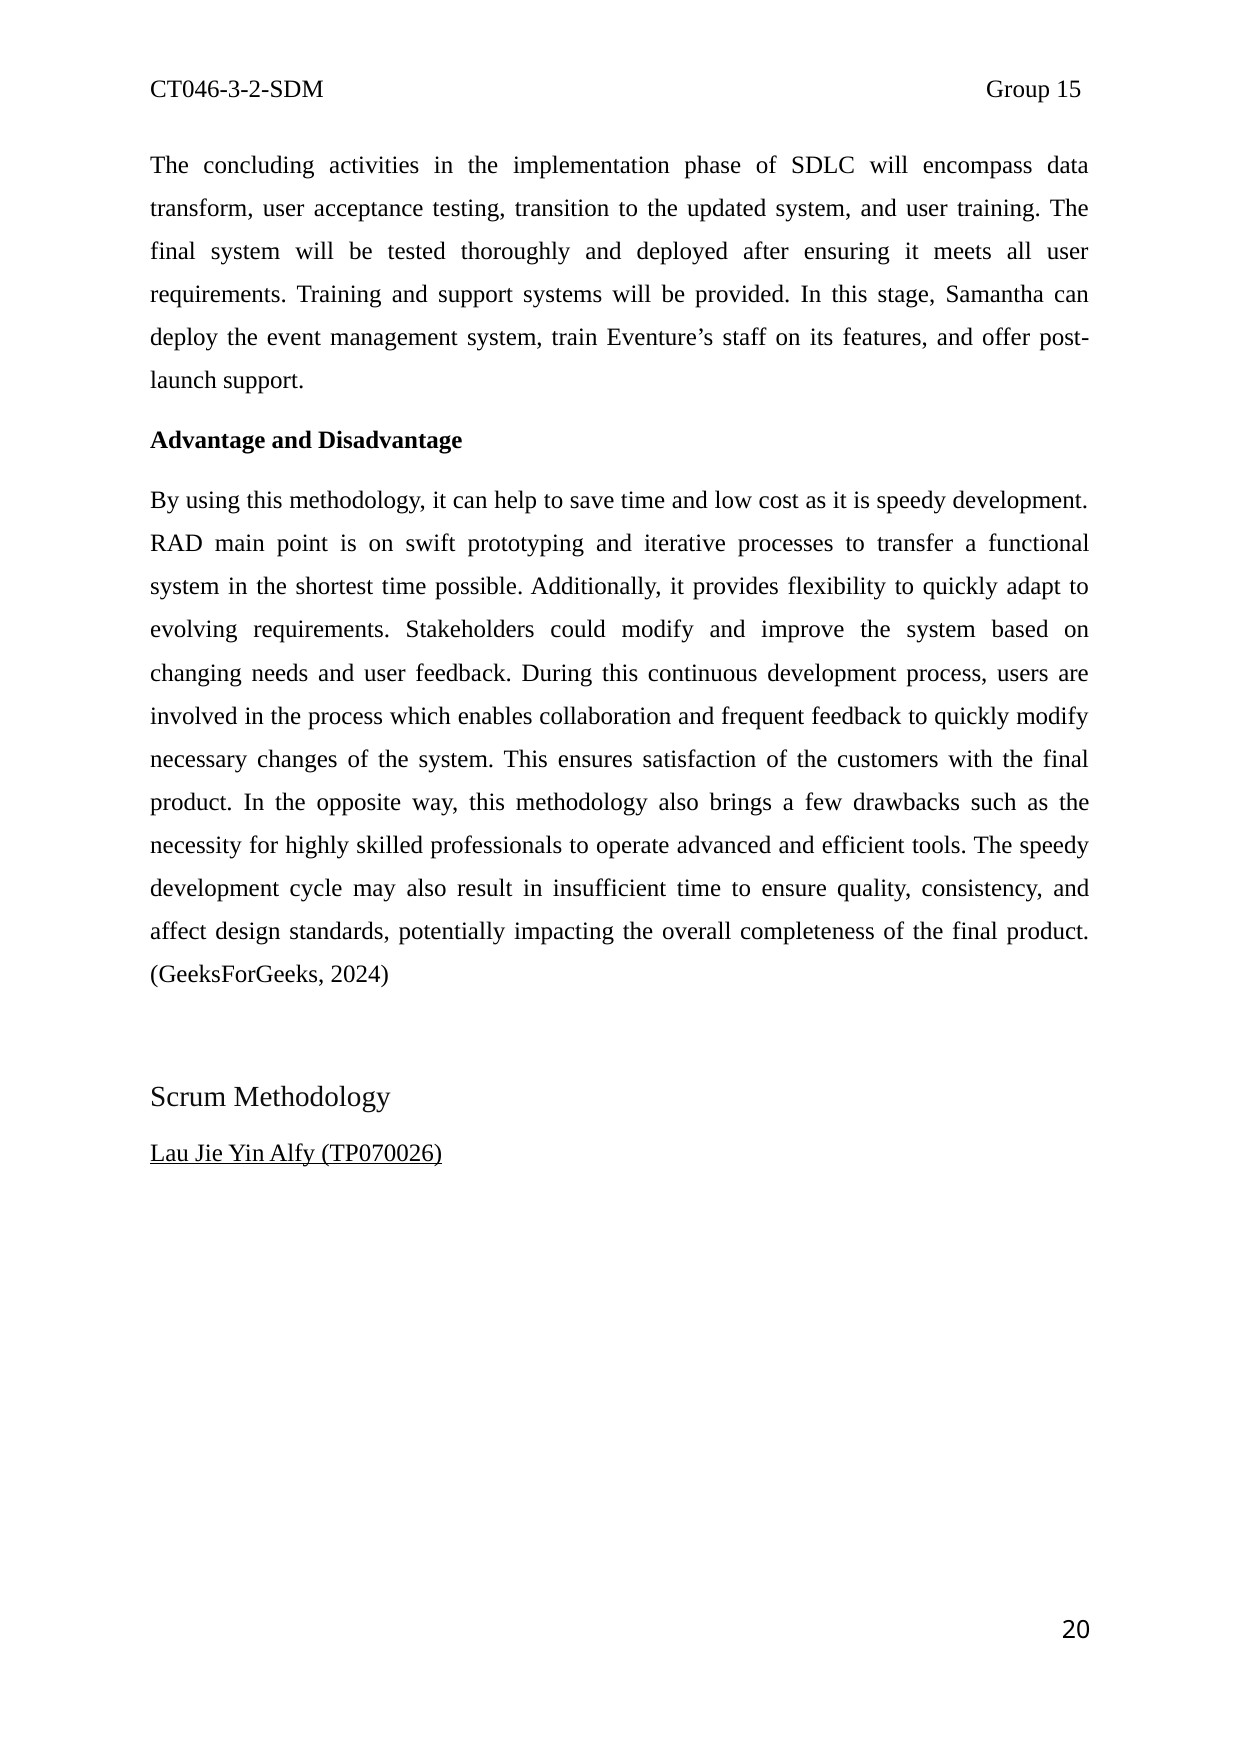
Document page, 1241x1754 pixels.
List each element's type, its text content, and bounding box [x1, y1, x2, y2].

subtitle Scrum Methodology [150, 1079, 1090, 1113]
text Advantage and Disadvantage [150, 425, 1090, 454]
text Lau Jie Yin Alfy (TP070026) [150, 1138, 1090, 1167]
text The concluding activities in the implementation phase of SDLC will encompass data transform, user acceptance testing, transition to the updated system, and user training. The final system will be tested thoroughly and deployed after ensuring it meets all user requirements. Training and support systems will be provided. In this stage, Samantha can deploy the event management system, train Eventure’s staff on its features, and offer post-launch support. [150, 150, 1090, 394]
text By using this methodology, it can help to save time and low cost as it is speedy development. RAD main point is on swift prototyping and iterative processes to transfer a functional system in the shortest time possible. Additionally, it provides flexibility to quickly adapt to evolving requirements. Stakeholders could modify and improve the system based on changing needs and user feedback. During this continuous development process, users are involved in the process which enables collaboration and frequent feedback to quickly modify necessary changes of the system. This ensures satisfaction of the customers with the final product. In the opposite way, this methodology also brings a few drawbacks such as the necessity for highly skilled professionals to operate advanced and efficient tools. The speedy development cycle may also result in insufficient time to ensure quality, consistency, and affect design standards, potentially impacting the overall completeness of the final product. (GeeksForGeeks, 2024) [150, 485, 1090, 988]
